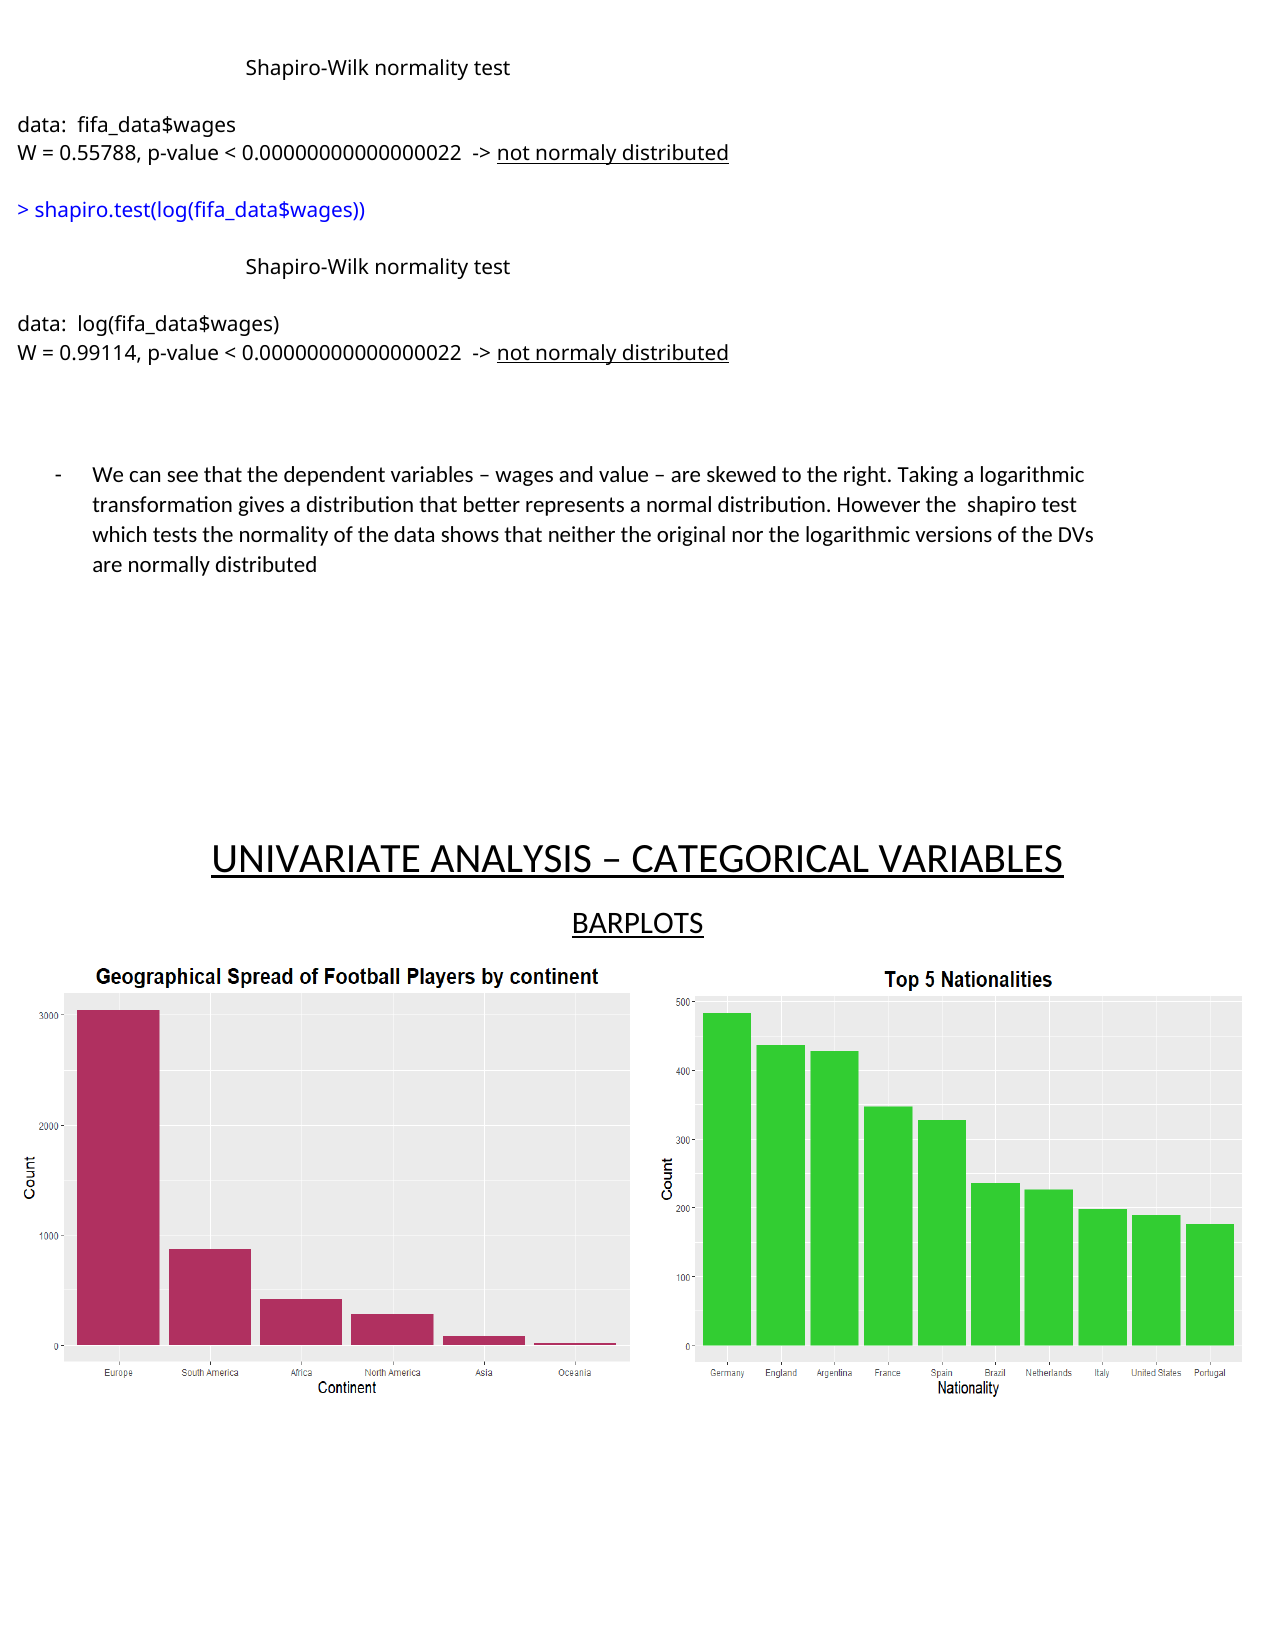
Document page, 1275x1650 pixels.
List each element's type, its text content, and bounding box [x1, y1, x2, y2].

picture [17, 961, 635, 1402]
text Shapiro-Wilk normality test [17, 252, 1125, 281]
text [17, 53, 1125, 82]
text W = 0.99114, p-value < 0.00000000000000022 -> not normaly distributed [17, 338, 1125, 366]
text BARPLOTS [150, 903, 1125, 941]
text > shapiro.test(log(fifa_data$wages)) [17, 195, 1125, 224]
list We can see that the dependent variables – wages and value – are skewed to the right. Taking a logarithmic transformation gives a distribution that better represents a normal distribution. However the shapiro test which tests the normality of the data shows that neither the original nor the logarithmic versions of the DVs are normally distributed [54, 460, 1125, 578]
text data: log(fifa_data$wages) [17, 309, 1125, 338]
picture [655, 964, 1247, 1402]
text UNIVARIATE ANALYSIS – CATEGORICAL VARIABLES [150, 832, 1125, 882]
text W = 0.55788, p-value < 0.00000000000000022 -> not normaly distributed [17, 138, 1125, 167]
text data: fifa_data$wages [17, 110, 1125, 138]
